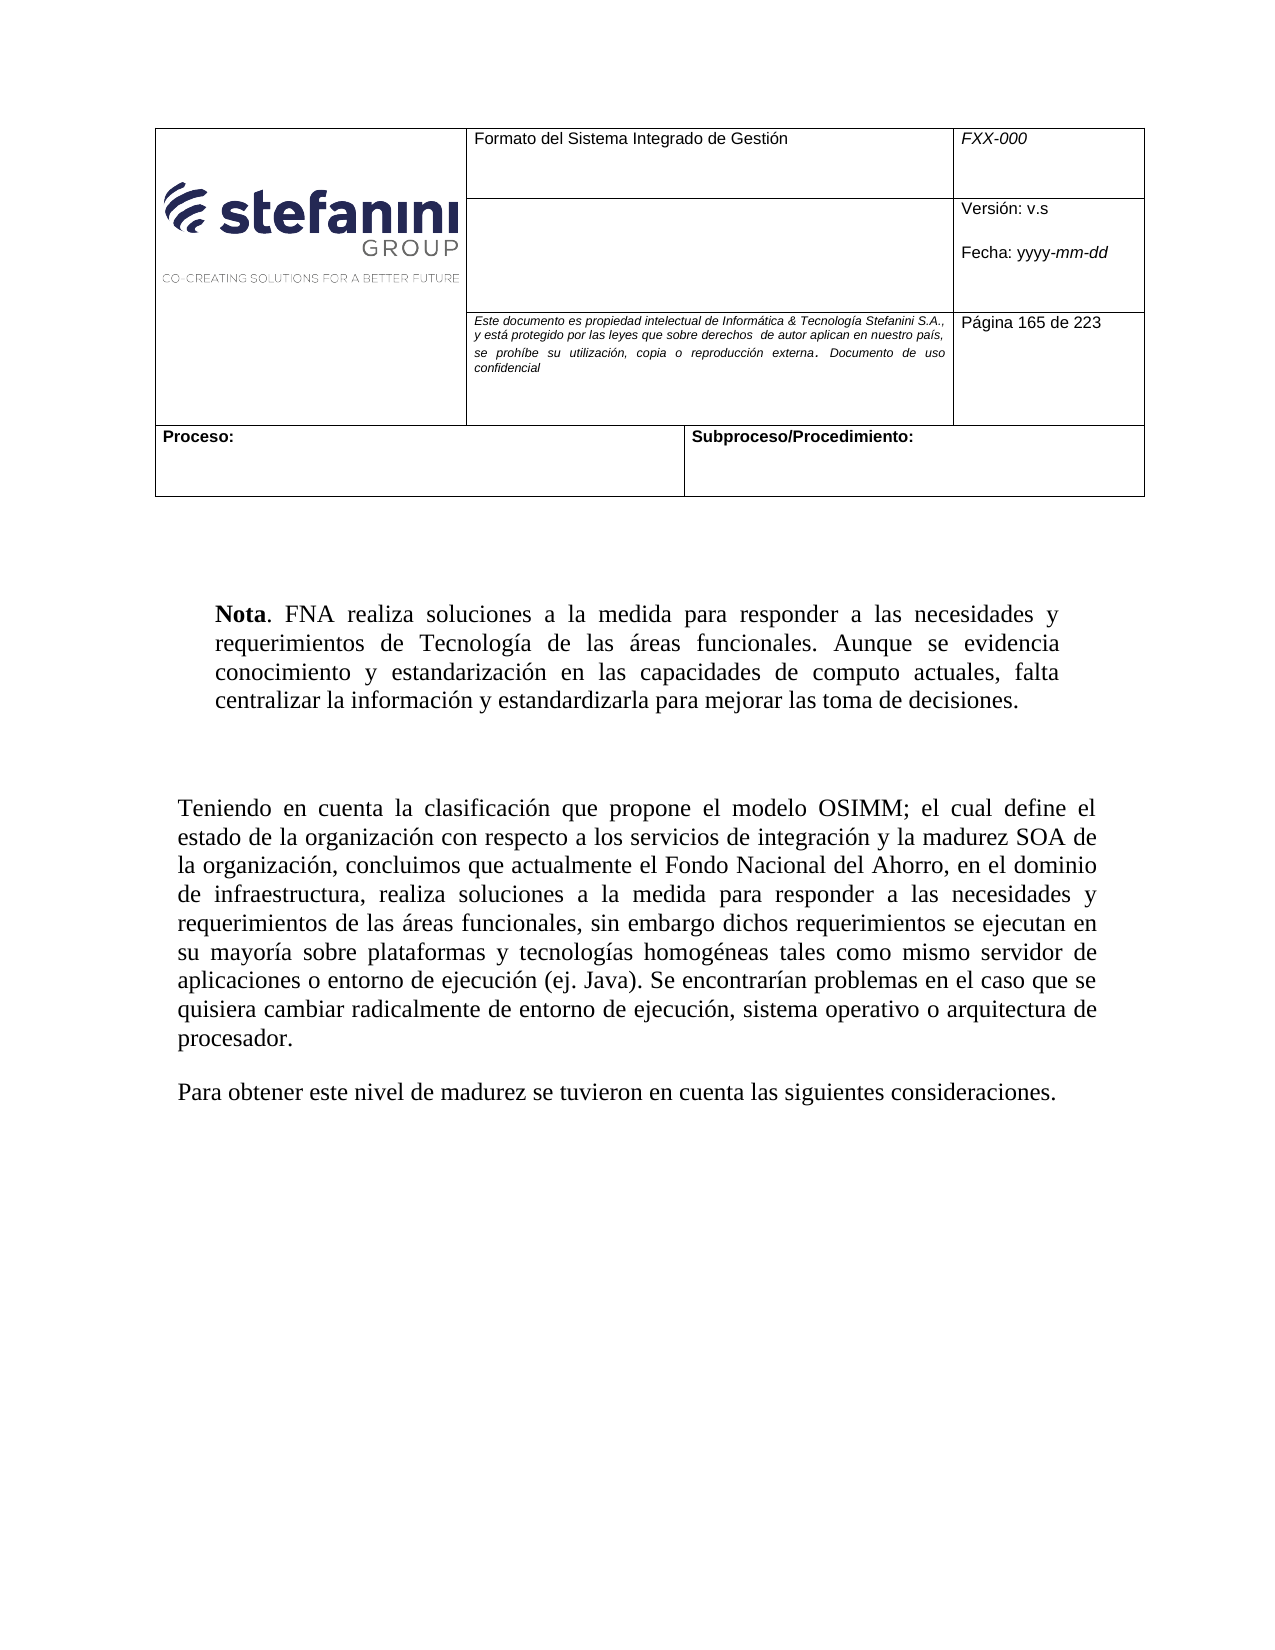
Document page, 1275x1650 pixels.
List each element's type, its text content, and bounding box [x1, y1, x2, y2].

text Para obtener este nivel de madurez se tuvieron en cuenta las siguientes consideraciones. [177, 1077, 1098, 1106]
text Teniendo en cuenta la clasificación que propone el modelo OSIMM; el cual define el estado de la organización con respecto a los servicios de integración y la madurez SOA de la organización, concluimos que actualmente el Fondo Nacional del Ahorro, en el dominio de infraestructura, realiza soluciones a la medida para responder a las necesidades y requerimientos de las áreas funcionales, sin embargo dichos requerimientos se ejecutan en su mayoría sobre plataformas y tecnologías homogéneas tales como mismo servidor de aplicaciones o entorno de ejecución (ej. Java). Se encontrarían problemas en el caso que se quisiera cambiar radicalmente de entorno de ejecución, sistema operativo o arquitectura de procesador. [177, 793, 1098, 1052]
text Nota. FNA realiza soluciones a la medida para responder a las necesidades y requerimientos de Tecnología de las áreas funcionales. Aunque se evidencia conocimiento y estandarización en las capacidades de computo actuales, falta centralizar la información y estandardizarla para mejorar las toma de decisiones. [215, 599, 1060, 714]
picture [162, 182, 460, 286]
